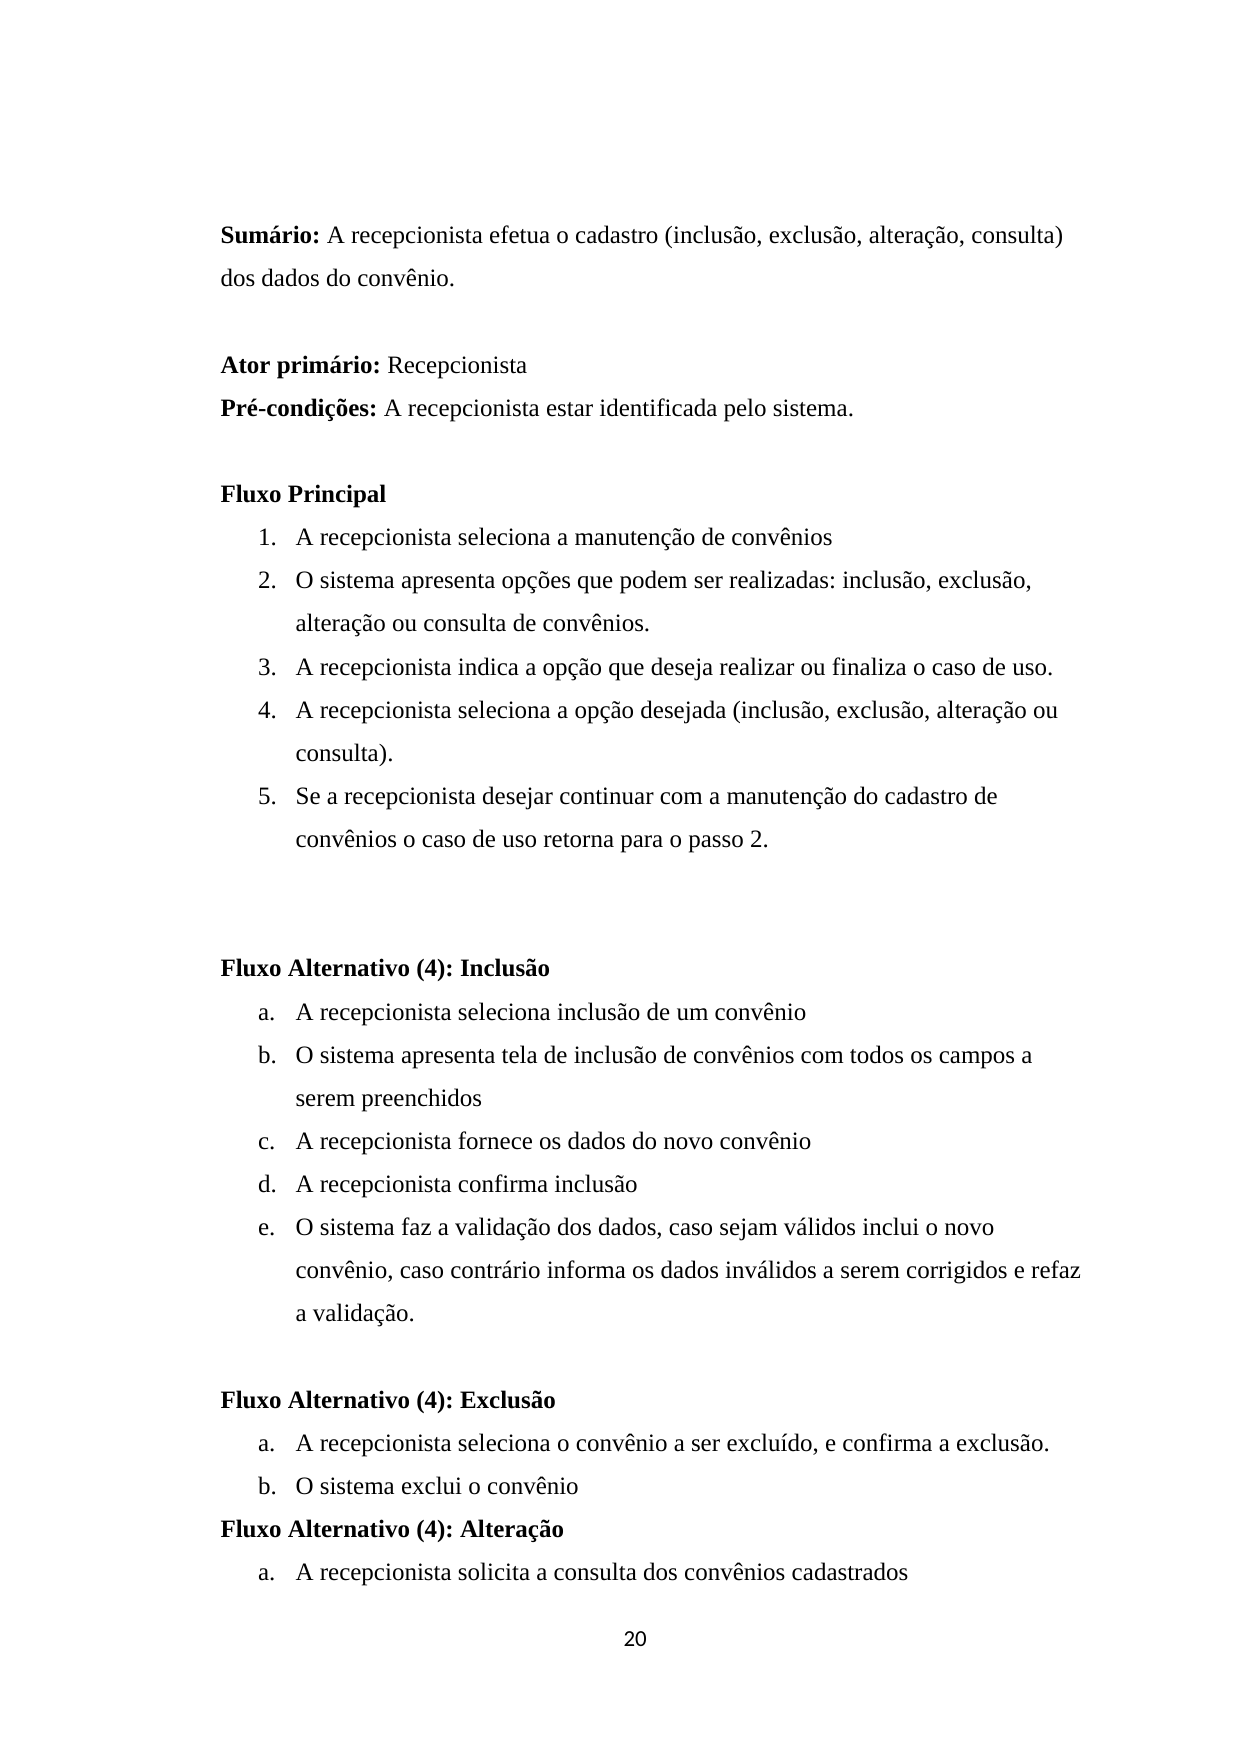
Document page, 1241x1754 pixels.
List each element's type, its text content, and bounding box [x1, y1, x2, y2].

text Ator primário: Recepcionista [220, 350, 1092, 378]
list O sistema exclui o convênio [258, 1471, 1092, 1500]
list A recepcionista seleciona a manutenção de convênios [258, 522, 1092, 551]
text Fluxo Alternativo (4): Alteração [220, 1514, 1092, 1543]
text Fluxo Alternativo (4): Exclusão [220, 1385, 1092, 1413]
list O sistema faz a validação dos dados, caso sejam válidos inclui o novo convênio, caso contrário informa os dados inválidos a serem corrigidos e refaz a validação. [258, 1212, 1092, 1327]
list A recepcionista seleciona a opção desejada (inclusão, exclusão, alteração ou consulta). [258, 695, 1092, 767]
list A recepcionista solicita a consulta dos convênios cadastrados [258, 1557, 1092, 1586]
text Fluxo Alternativo (4): Inclusão [220, 953, 1092, 982]
list A recepcionista fornece os dados do novo convênio [258, 1126, 1092, 1155]
list Se a recepcionista desejar continuar com a manutenção do cadastro de convênios o caso de uso retorna para o passo 2. [258, 781, 1092, 853]
list O sistema apresenta opções que podem ser realizadas: inclusão, exclusão, alteração ou consulta de convênios. [258, 565, 1092, 637]
list A recepcionista seleciona o convênio a ser excluído, e confirma a exclusão. [258, 1428, 1092, 1457]
list A recepcionista confirma inclusão [258, 1169, 1092, 1198]
text Sumário: A recepcionista efetua o cadastro (inclusão, exclusão, alteração, consulta) dos dados do convênio. [220, 177, 1092, 292]
text Fluxo Principal [220, 479, 1092, 508]
list A recepcionista seleciona inclusão de um convênio [258, 997, 1092, 1025]
list O sistema apresenta tela de inclusão de convênios com todos os campos a serem preenchidos [258, 1040, 1092, 1112]
list A recepcionista indica a opção que deseja realizar ou finaliza o caso de uso. [258, 652, 1092, 680]
text Pré-condições: A recepcionista estar identificada pelo sistema. [220, 393, 1092, 422]
